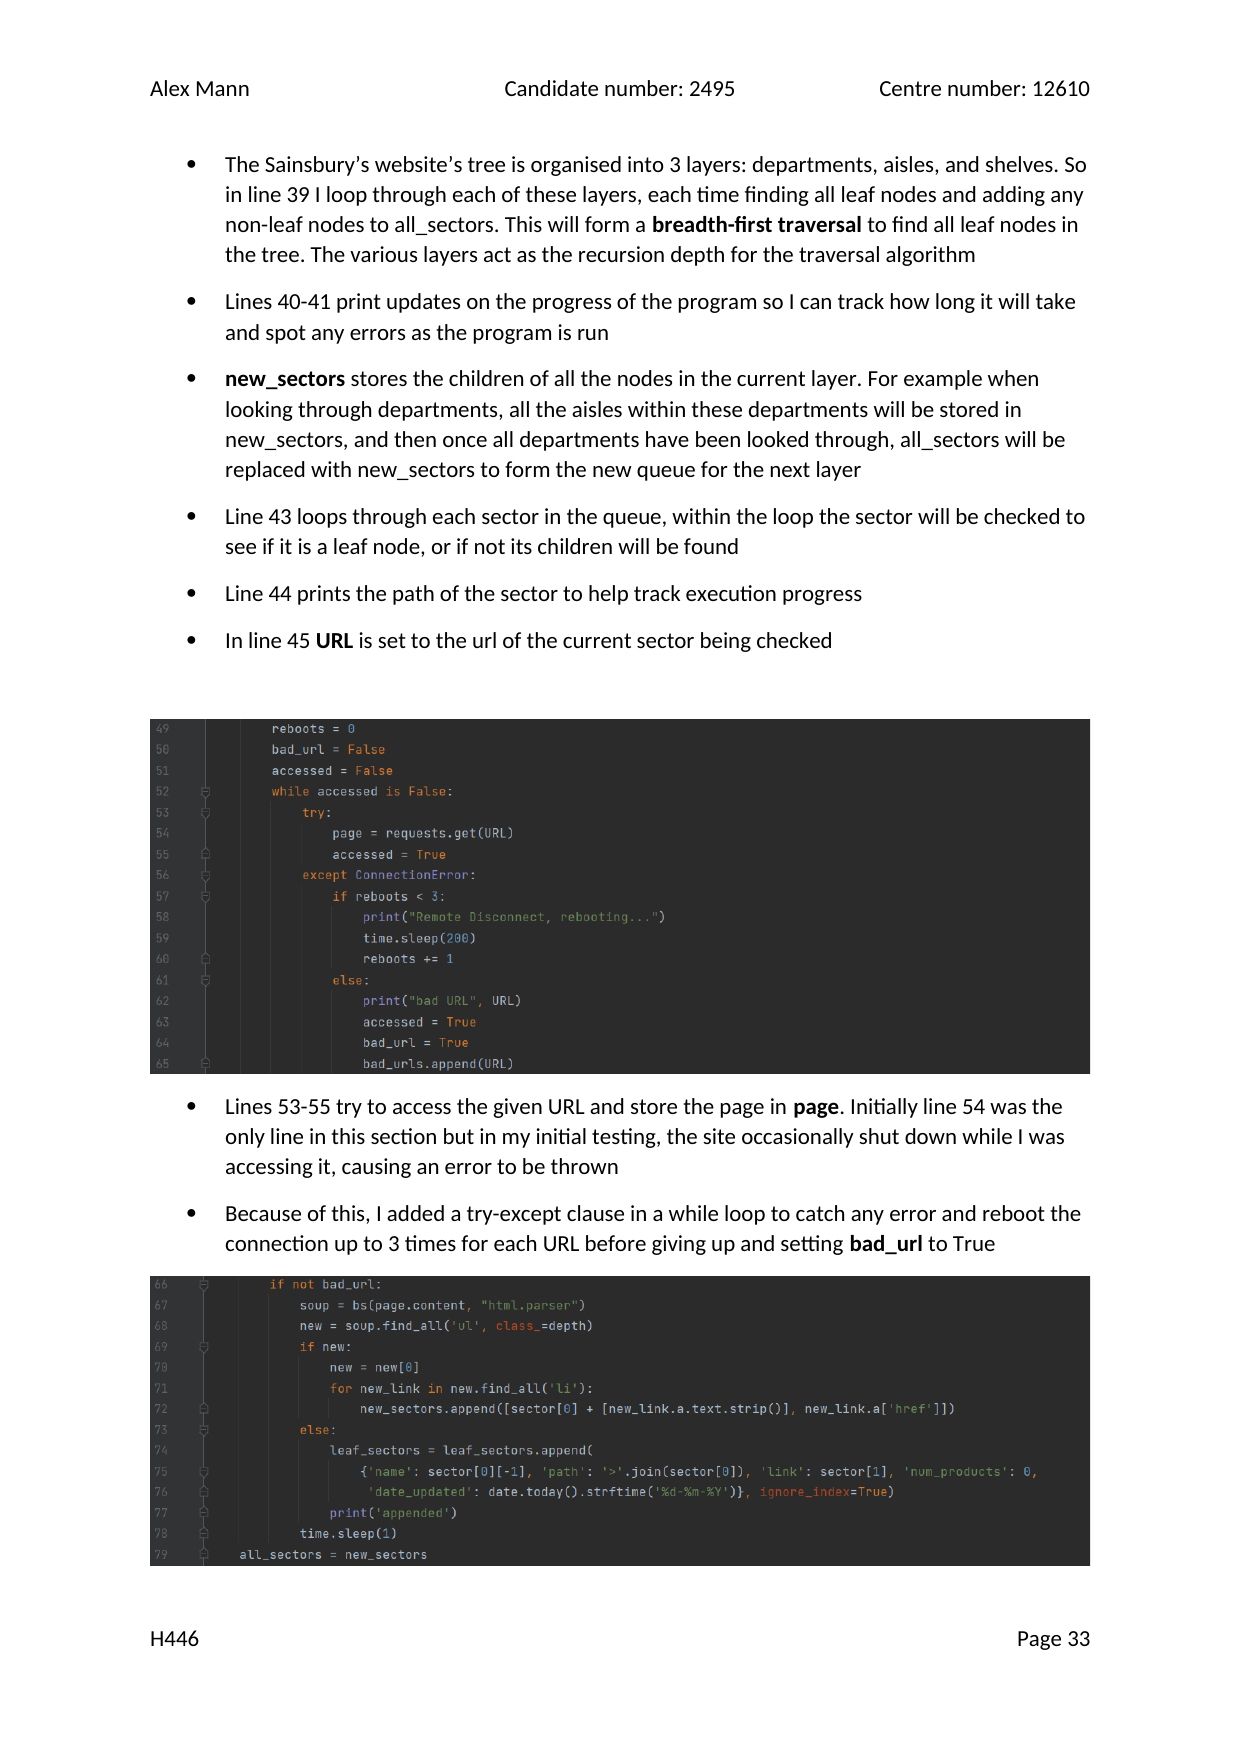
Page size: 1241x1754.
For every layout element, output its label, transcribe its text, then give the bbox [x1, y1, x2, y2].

list Lines 40-41 print updates on the progress of the program so I can track how long it will take and spot any errors as the program is run [187, 287, 1090, 346]
list The Sainsbury’s website’s tree is organised into 3 layers: departments, aisles, and shelves. So in line 39 I loop through each of these layers, each time finding all leaf nodes and adding any non-leaf nodes to all_sectors. This will form a breadth-first traversal to find all leaf nodes in the tree. The various layers act as the recursion depth for the traversal algorithm [187, 150, 1090, 269]
picture [150, 719, 1091, 1074]
list Line 44 prints the path of the sector to help track execution progress [187, 579, 1090, 607]
list In line 45 URL is set to the url of the current sector being checked [187, 626, 1090, 654]
picture [150, 1276, 1091, 1566]
list Line 43 loops through each sector in the queue, within the loop the sector will be checked to see if it is a leaf node, or if not its children will be found [187, 502, 1090, 560]
list Lines 53-55 try to access the given URL and store the page in page. Initially line 54 was the only line in this section but in my initial testing, the site occasionally shut down while I was accessing it, causing an error to be thrown [187, 1092, 1090, 1180]
list Because of this, I added a try-except clause in a while loop to catch any error and reboot the connection up to 3 times for each URL before giving up and setting bad_url to True [187, 1199, 1090, 1257]
list new_sectors stores the children of all the nodes in the current layer. For example when looking through departments, all the aisles within these departments will be stored in new_sectors, and then once all departments have been looked through, all_sectors will be replaced with new_sectors to form the new queue for the next layer [187, 364, 1090, 483]
